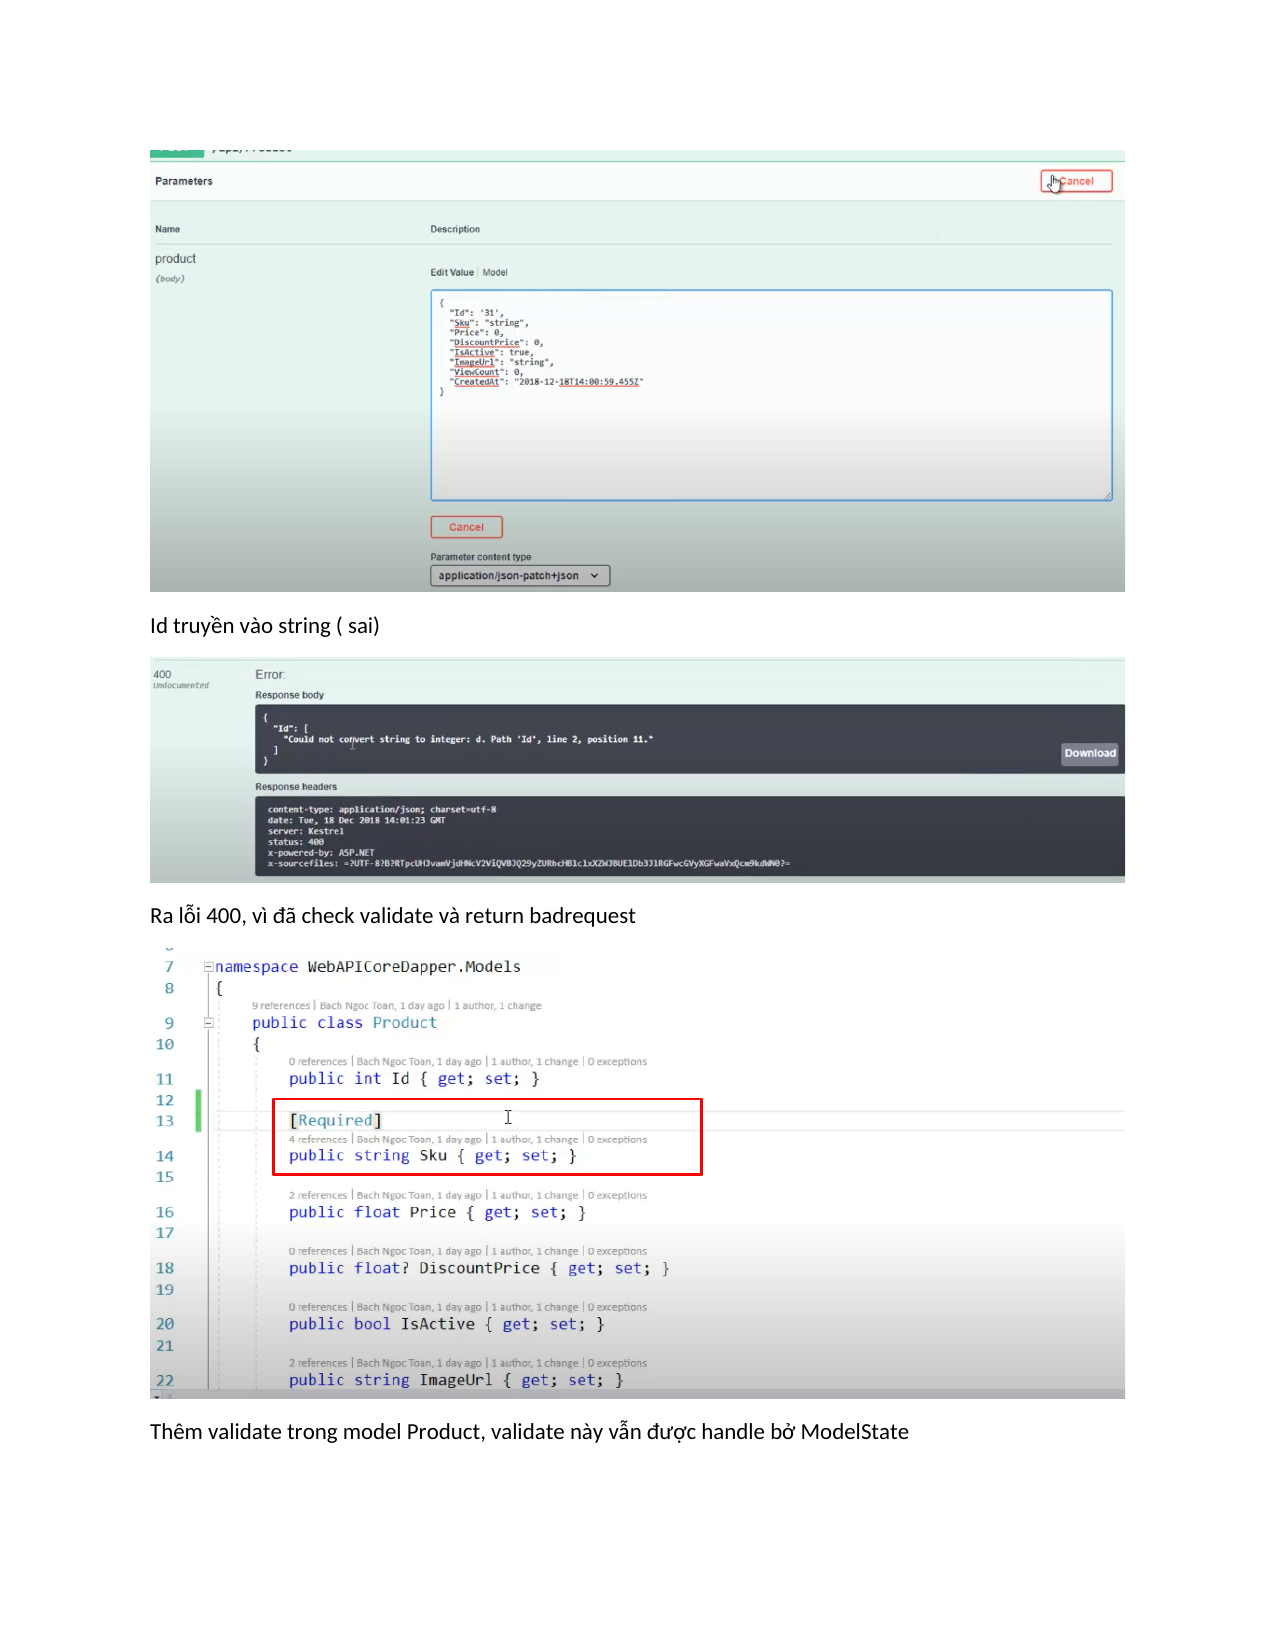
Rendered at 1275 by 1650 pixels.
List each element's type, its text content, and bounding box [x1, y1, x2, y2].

picture [150, 657, 1125, 883]
text Ra lỗi 400, vì đã check validate và return badrequest [150, 901, 1125, 929]
picture [150, 948, 1125, 1399]
picture [150, 150, 1125, 592]
text Id truyền vào string ( sai) [150, 611, 1125, 639]
text Thêm validate trong model Product, validate này vẫn được handle bở ModelState [150, 1417, 1125, 1445]
